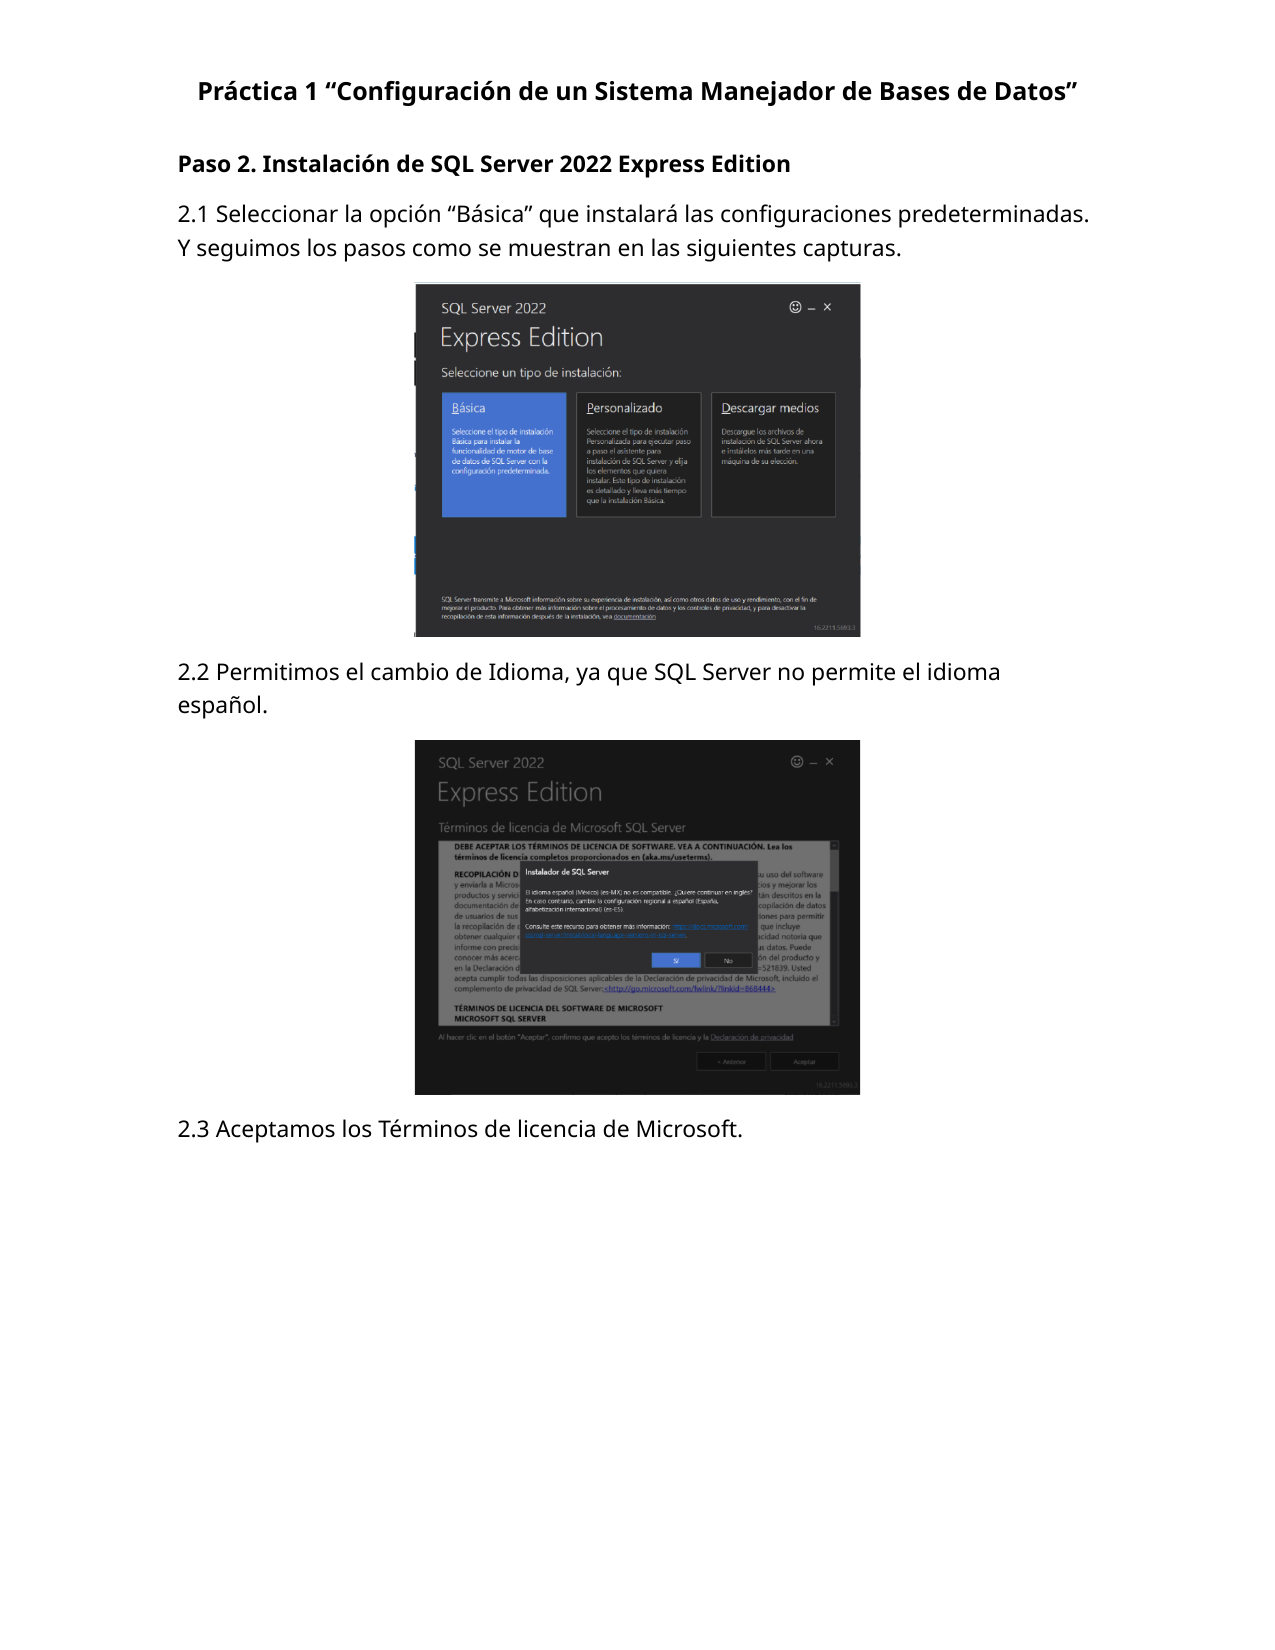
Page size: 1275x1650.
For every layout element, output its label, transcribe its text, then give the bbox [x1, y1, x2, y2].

picture [414, 282, 861, 637]
text 2.3 Aceptamos los Términos de licencia de Microsoft. [177, 1113, 1098, 1145]
text 2.1 Seleccionar la opción “Básica” que instalará las configuraciones predeterminadas. Y seguimos los pasos como se muestran en las siguientes capturas. [177, 198, 1098, 263]
text Paso 2. Instalación de SQL Server 2022 Express Edition [177, 148, 1098, 179]
text 2.2 Permitimos el cambio de Idioma, ya que SQL Server no permite el idioma español. [177, 656, 1098, 721]
picture [414, 740, 861, 1095]
